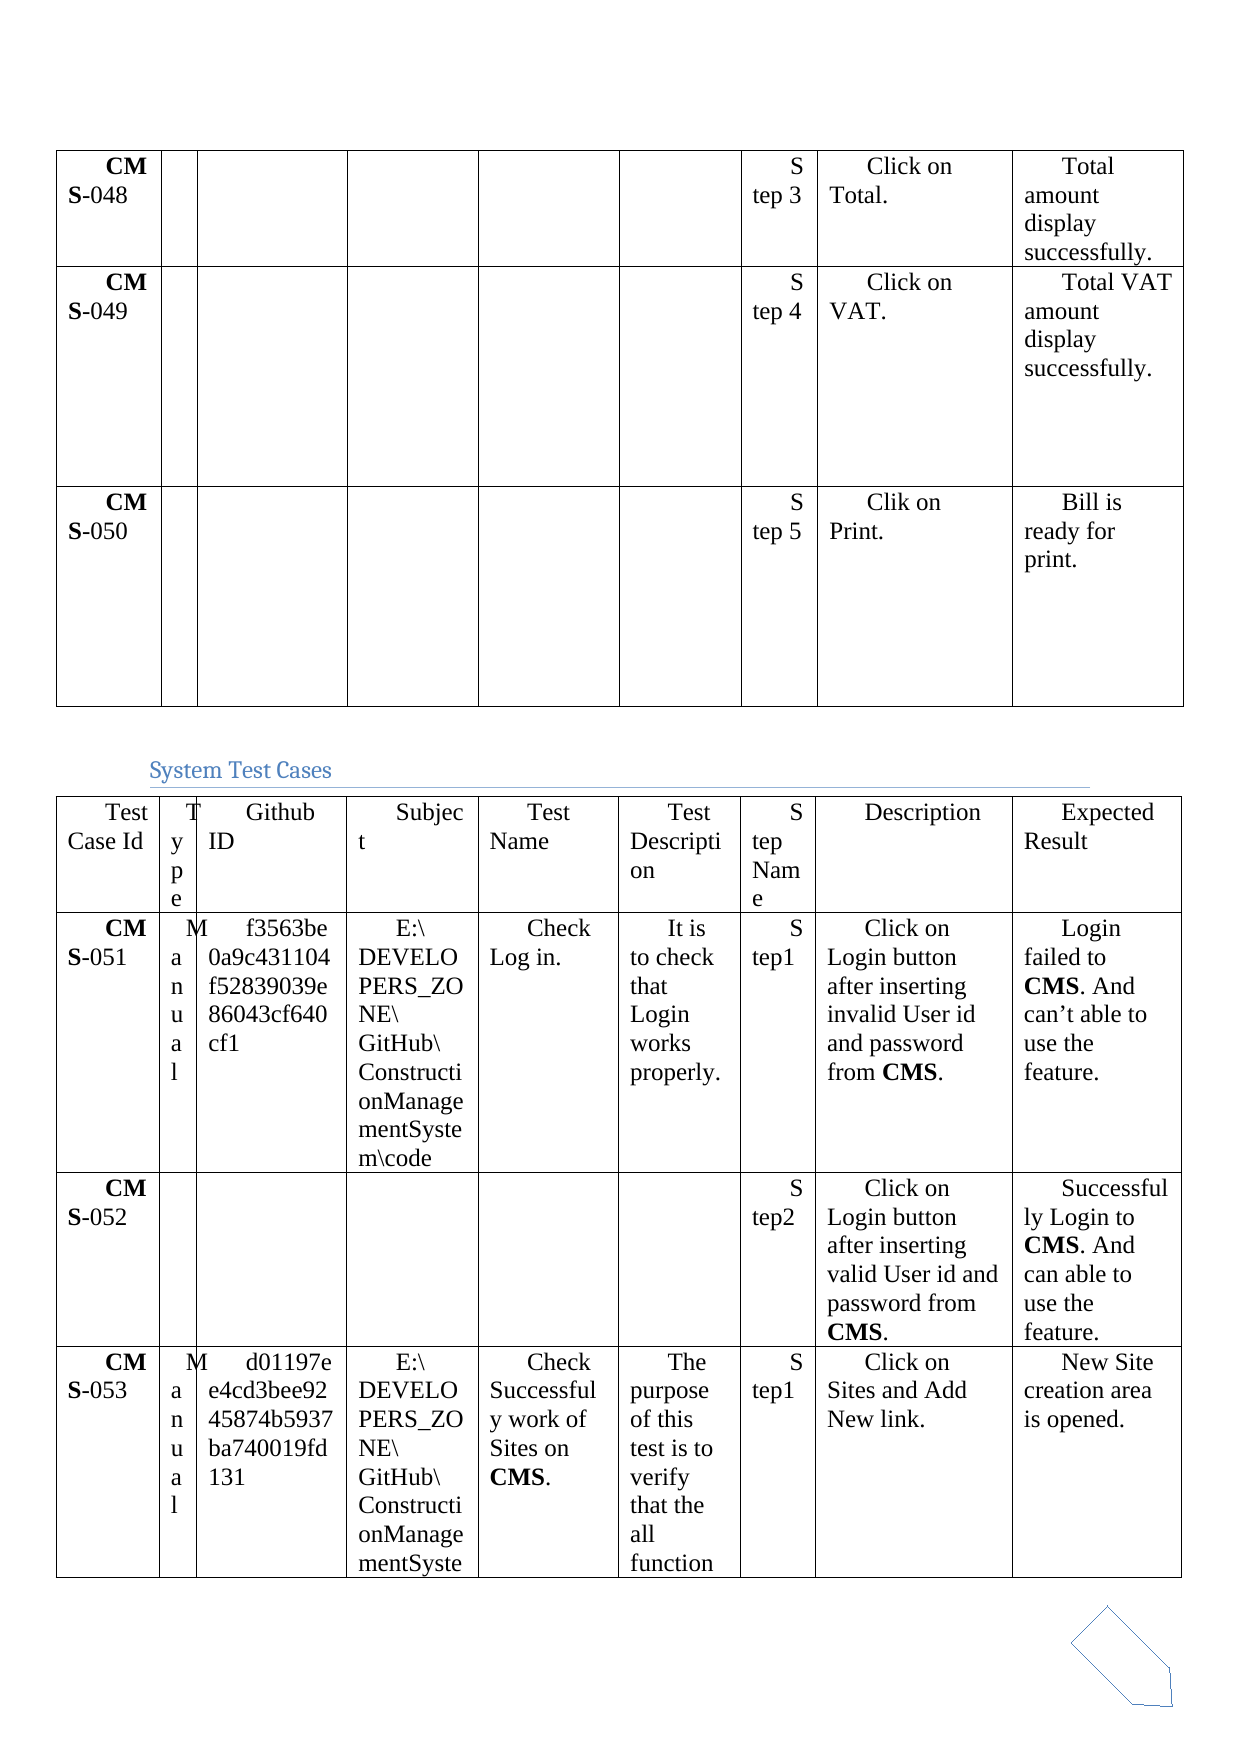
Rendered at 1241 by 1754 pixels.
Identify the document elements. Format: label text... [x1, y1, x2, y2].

table_cell Click on Login button after inserting valid User id and password from CMS. [816, 1173, 1012, 1346]
table_cell [620, 267, 741, 486]
table_cell [348, 267, 478, 486]
table_cell [162, 151, 197, 266]
table_cell Step1 [741, 913, 815, 1172]
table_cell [197, 1347, 346, 1577]
table_cell It is to check that Login works properly. [619, 913, 740, 1172]
table_cell [162, 487, 197, 706]
table_cell [162, 267, 197, 486]
table_header Test Name [479, 797, 618, 912]
table_cell Step 5 [742, 487, 817, 706]
table_cell Successfully Login to CMS. And can able to use the feature. [1013, 1173, 1181, 1346]
table_cell [619, 1173, 740, 1346]
table_header Expected Result [1013, 797, 1181, 912]
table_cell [1013, 1347, 1181, 1577]
table_cell Total amount display successfully. [1013, 151, 1183, 266]
table_cell [620, 487, 741, 706]
table_cell [479, 151, 619, 266]
table_cell Step2 [741, 1173, 815, 1346]
table_cell Check Log in. [479, 913, 618, 1172]
table_cell CMS-053 [57, 1347, 159, 1577]
table_cell [198, 487, 347, 706]
table_header Test Description [619, 797, 740, 912]
table_cell Step 4 [742, 267, 817, 486]
table_cell CMS-051 [57, 913, 159, 1172]
table_cell [479, 1173, 618, 1346]
table_cell Click on Login button after inserting invalid User id and password from CMS. [816, 913, 1012, 1172]
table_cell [479, 1347, 618, 1577]
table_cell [347, 1347, 478, 1577]
table_cell CMS-052 [57, 1173, 159, 1346]
table_header Type [160, 797, 196, 912]
table_cell Manual [160, 1347, 196, 1577]
table_cell f3563be0a9c431104f52839039e86043cf640cf1 [197, 913, 346, 1172]
table_header Description [816, 797, 1012, 912]
table_cell [348, 151, 478, 266]
table_cell [347, 1173, 478, 1346]
table_cell [348, 487, 478, 706]
table_cell Total VAT amount display successfully. [1013, 267, 1183, 486]
table_cell Bill is ready for print. [1013, 487, 1183, 706]
table_header Step Name [741, 797, 815, 912]
table_cell Step 3 [742, 151, 817, 266]
table_header Test Case Id [57, 797, 159, 912]
table_cell [479, 267, 619, 486]
table_cell CMS-050 [57, 487, 161, 706]
table_cell Login failed to CMS. And can’t able to use the feature. [1013, 913, 1181, 1172]
table_cell Clik on Print. [818, 487, 1012, 706]
table_cell E:\DEVELOPERS_ZONE\GitHub\ConstructionManagementSystem\code [347, 913, 478, 1172]
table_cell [619, 1347, 740, 1577]
table_cell [198, 151, 347, 266]
table_cell CMS-048 [57, 151, 161, 266]
table_cell Click on Total. [818, 151, 1012, 266]
table_cell Click on VAT. [818, 267, 1012, 486]
table_cell [198, 267, 347, 486]
table_cell [160, 1173, 196, 1346]
table_cell Step1 [741, 1347, 815, 1577]
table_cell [816, 1347, 1012, 1577]
table_header Subject [347, 797, 478, 912]
table_cell [479, 487, 619, 706]
table_cell [620, 151, 741, 266]
table_cell Manual [160, 913, 196, 1172]
subtitle System Test Cases [150, 756, 1090, 787]
table_cell [197, 1173, 346, 1346]
table_cell CMS-049 [57, 267, 161, 486]
table_header Github ID [197, 797, 346, 912]
